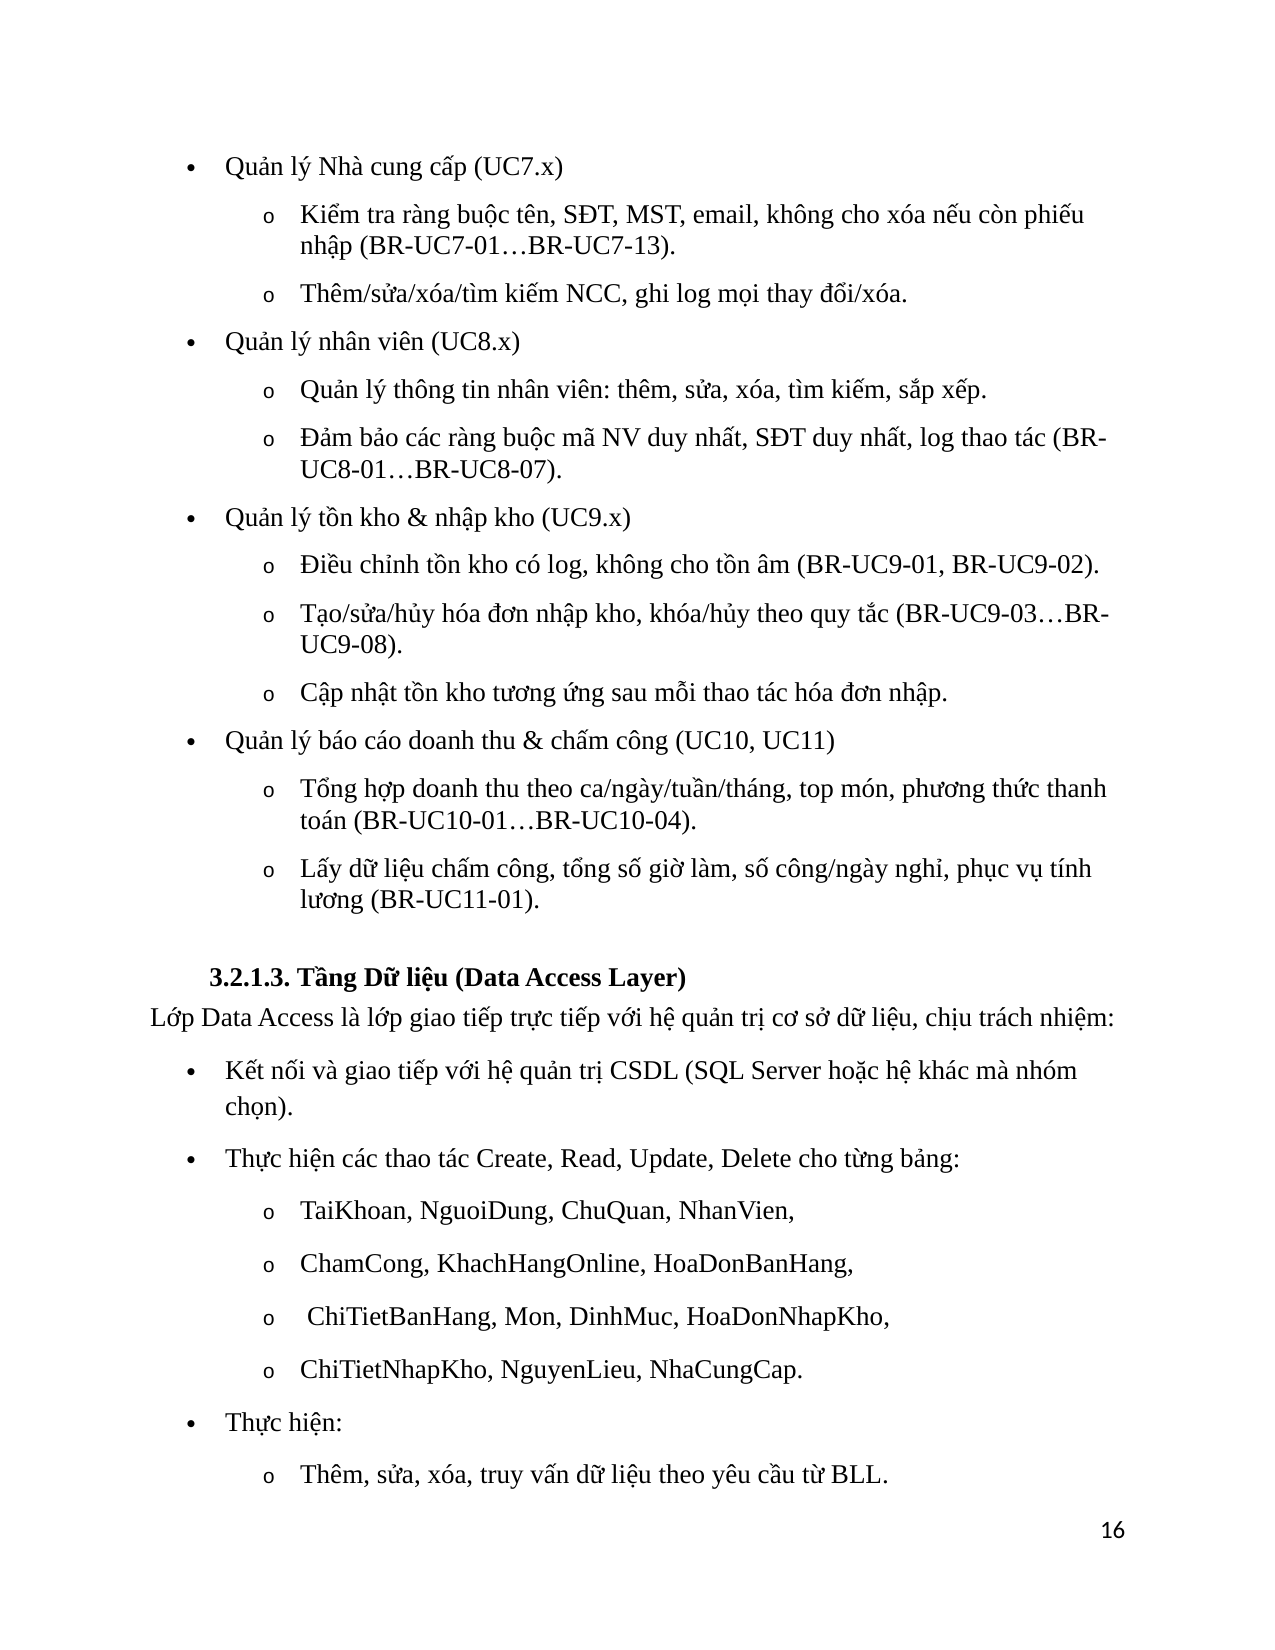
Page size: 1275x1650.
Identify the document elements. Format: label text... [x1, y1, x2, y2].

list Quản lý tồn kho & nhập kho (UC9.x) [187, 501, 1125, 532]
list Tạo/sửa/hủy hóa đơn nhập kho, khóa/hủy theo quy tắc (BR-UC9-03…BR-UC9-08). [262, 597, 1125, 659]
list Thực hiện: [187, 1406, 1125, 1437]
list Kết nối và giao tiếp với hệ quản trị CSDL (SQL Server hoặc hệ khác mà nhóm chọn). [187, 1054, 1125, 1121]
list TaiKhoan, NguoiDung, ChuQuan, NhanVien, [262, 1194, 1125, 1226]
list Quản lý thông tin nhân viên: thêm, sửa, xóa, tìm kiếm, sắp xếp. [262, 373, 1125, 405]
text Lớp Data Access là lớp giao tiếp trực tiếp với hệ quản trị cơ sở dữ liệu, chịu trách nhiệm: [150, 1001, 1125, 1033]
list Lấy dữ liệu chấm công, tổng số giờ làm, số công/ngày nghỉ, phục vụ tính lương (BR-UC11-01). [262, 852, 1125, 945]
list ChiTietBanHang, Mon, DinhMuc, HoaDonNhapKho, [262, 1300, 1125, 1332]
list ChiTietNhapKho, NguyenLieu, NhaCungCap. [262, 1353, 1125, 1385]
list Tổng hợp doanh thu theo ca/ngày/tuần/tháng, top món, phương thức thanh toán (BR-UC10-01…BR-UC10-04). [262, 772, 1125, 835]
list Quản lý Nhà cung cấp (UC7.x) [187, 150, 1125, 181]
list Quản lý báo cáo doanh thu & chấm công (UC10, UC11) [187, 724, 1125, 756]
list Quản lý nhân viên (UC8.x) [187, 325, 1125, 357]
list Cập nhật tồn kho tương ứng sau mỗi thao tác hóa đơn nhập. [262, 676, 1125, 708]
list Kiểm tra ràng buộc tên, SĐT, MST, email, không cho xóa nếu còn phiếu nhập (BR-UC7-01…BR-UC7-13). [262, 198, 1125, 261]
list ChamCong, KhachHangOnline, HoaDonBanHang, [262, 1247, 1125, 1279]
list Đảm bảo các ràng buộc mã NV duy nhất, SĐT duy nhất, log thao tác (BR-UC8-01…BR-UC8-07). [262, 421, 1125, 484]
list Điều chỉnh tồn kho có log, không cho tồn âm (BR-UC9-01, BR-UC9-02). [262, 549, 1125, 580]
subtitle 3.2.1.3. Tầng Dữ liệu (Data Access Layer) [209, 962, 1125, 993]
list Thực hiện các thao tác Create, Read, Update, Delete cho từng bảng: [187, 1142, 1125, 1173]
list Thêm/sửa/xóa/tìm kiếm NCC, ghi log mọi thay đổi/xóa. [262, 277, 1125, 309]
list Thêm, sửa, xóa, truy vấn dữ liệu theo yêu cầu từ BLL. [262, 1458, 1125, 1490]
